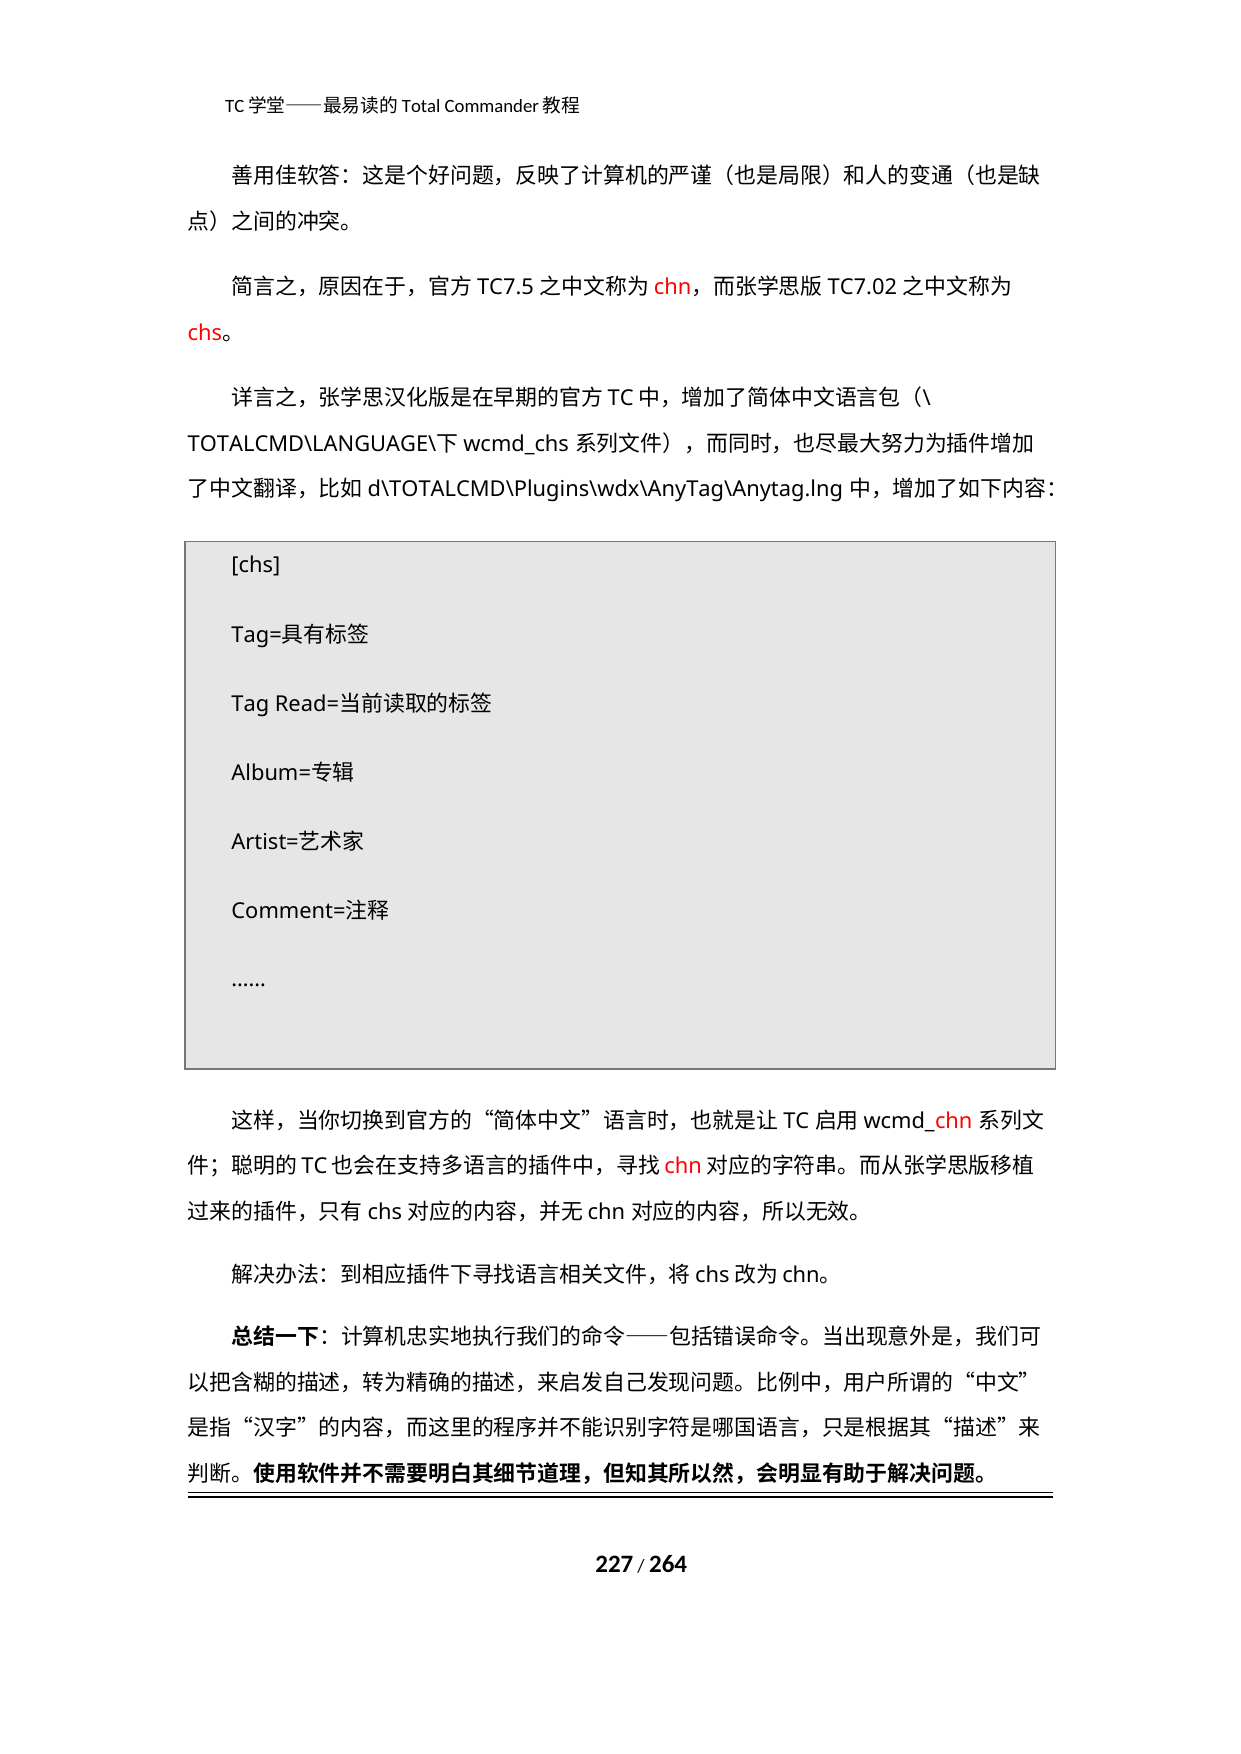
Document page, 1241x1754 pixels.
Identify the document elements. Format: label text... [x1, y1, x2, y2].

text Tag=具有标签 [186, 610, 1055, 653]
text 总结一下：计算机忠实地执行我们的命令——包括错误命令。当出现意外是，我们可以把含糊的描述，转为精确的描述，来启发自己发现问题。比例中，用户所谓的“中文”是指“汉字”的内容，而这里的程序并不能识别字符是哪国语言，只是根据其“描述”来判断。使用软件并不需要明白其细节道理，但知其所以然，会明显有助于解决问题。 [187, 1315, 1053, 1498]
text 这样，当你切换到官方的“简体中文”语言时，也就是让 TC 启用 wcmd_chn 系列文件；聪明的TC也会在支持多语言的插件中，寻找chn对应的字符串。而从张学思版移植过来的插件，只有 chs 对应的内容，并无 chn 对应的内容，所以无效。 [187, 1099, 1053, 1230]
text 详言之，张学思汉化版是在早期的官方TC中，增加了简体中文语言包（\TOTALCMD\LANGUAGE\下 wcmd_chs 系列文件），而同时，也尽最大努力为插件增加了中文翻译，比如 d\TOTALCMD\Plugins\wdx\AnyTag\Anytag.lng 中，增加了如下内容： [187, 376, 1053, 507]
text Comment=注释 [186, 885, 1055, 928]
text 简言之，原因在于，官方 TC7.5 之中文称为 chn，而张学思版 TC7.02 之中文称为 chs。 [187, 265, 1053, 351]
text [chs] [186, 542, 1055, 584]
text Tag Read=当前读取的标签 [186, 678, 1055, 722]
text Artist=艺术家 [186, 816, 1055, 859]
text 善用佳软答：这是个好问题，反映了计算机的严谨（也是局限）和人的变通（也是缺点）之间的冲突。 [187, 154, 1053, 240]
text Album=专辑 [186, 747, 1055, 791]
text 解决办法：到相应插件下寻找语言相关文件，将chs改为chn。 [187, 1253, 1053, 1292]
text …… [186, 954, 1055, 997]
